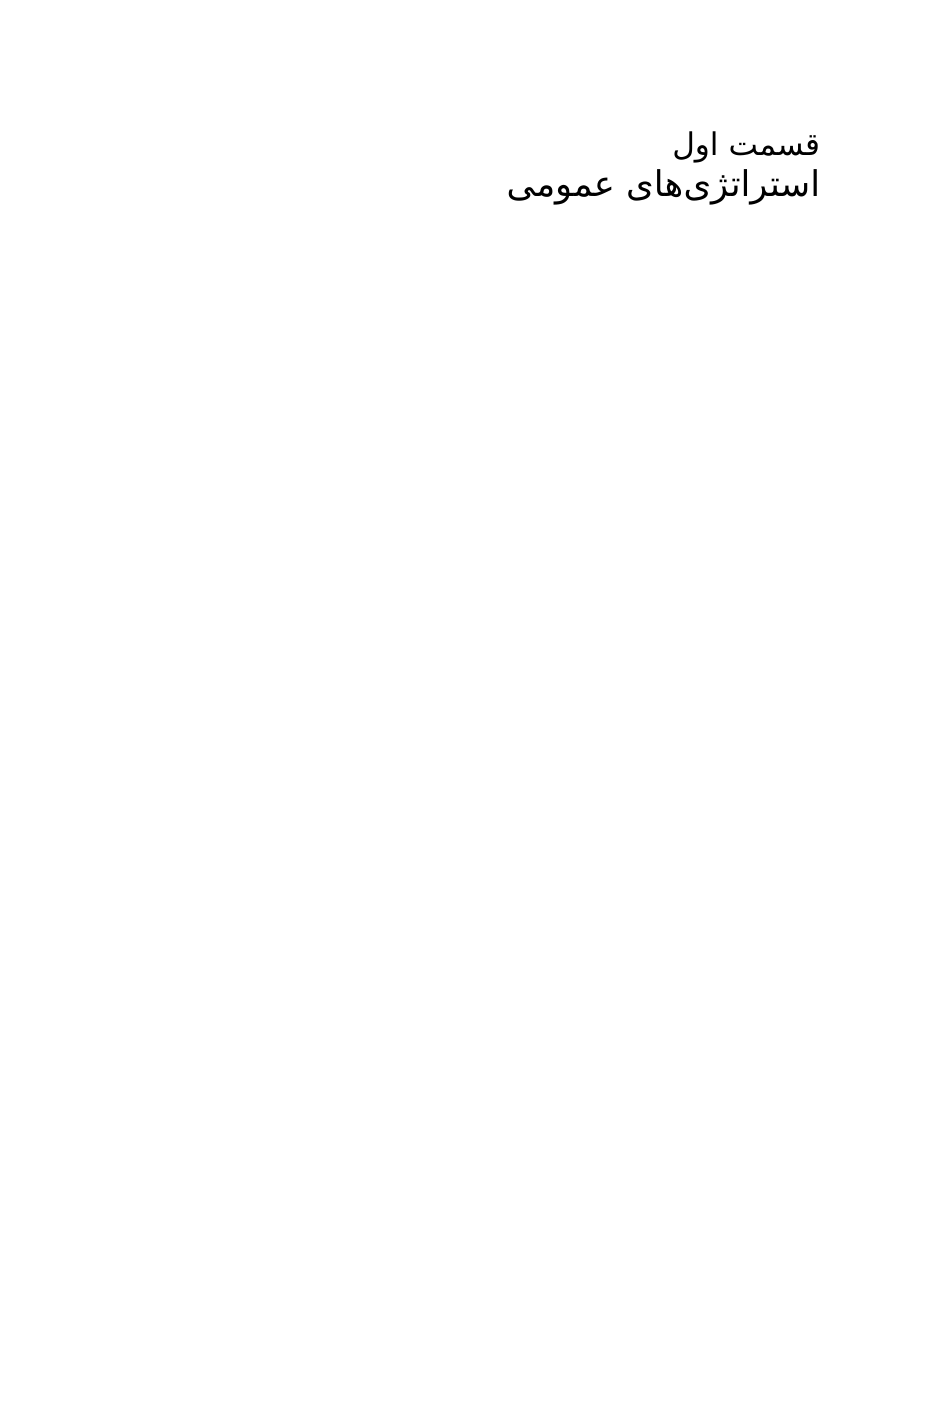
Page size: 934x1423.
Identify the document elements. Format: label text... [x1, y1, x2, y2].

text قسمت اول [116, 127, 820, 163]
text استراتژی‌های عمومی [116, 163, 820, 204]
